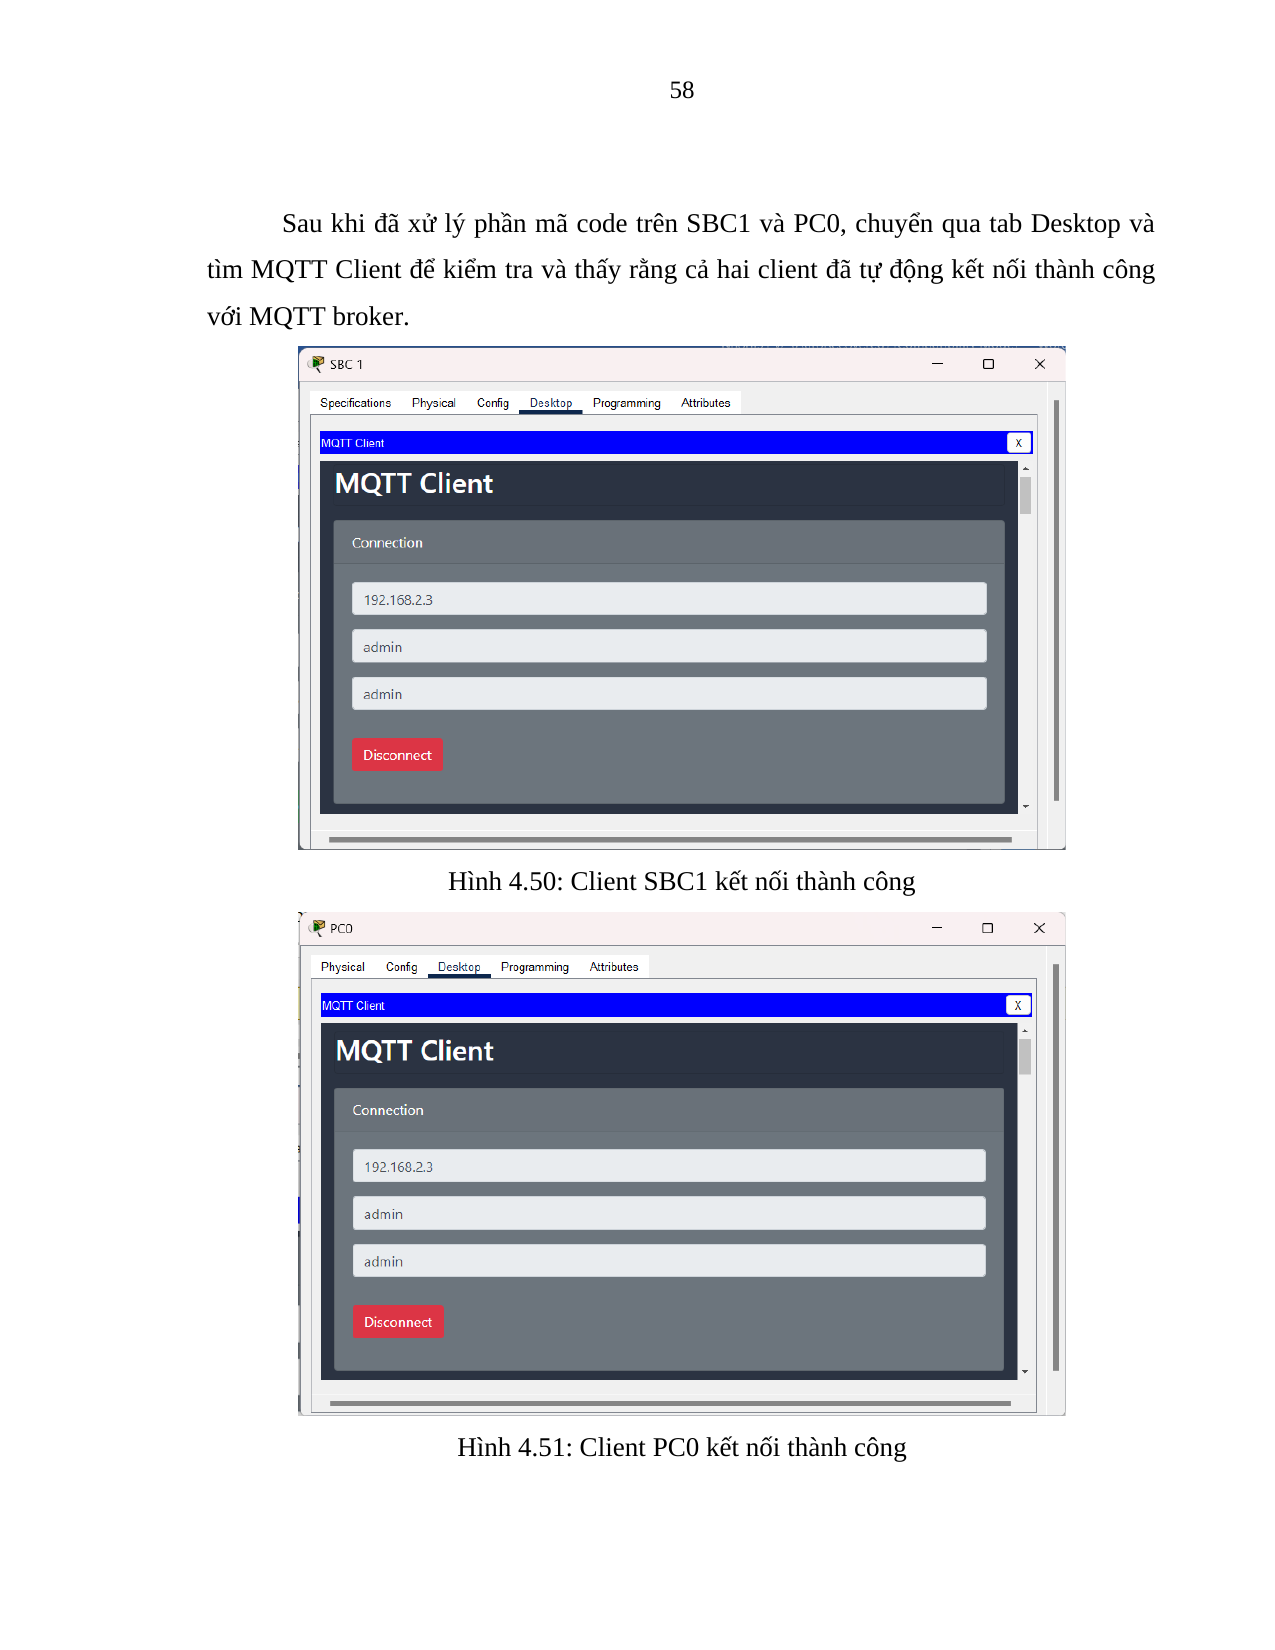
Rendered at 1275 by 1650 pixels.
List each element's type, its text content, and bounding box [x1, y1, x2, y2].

text Hình 4.51: Client PC0 kết nối thành công [207, 1431, 1157, 1462]
picture [298, 346, 1066, 850]
text Sau khi đã xử lý phần mã code trên SBC1 và PC0, chuyển qua tab Desktop và tìm MQTT Client để kiểm tra và thấy rằng cả hai client đã tự động kết nối thành công với MQTT broker. [207, 207, 1157, 331]
picture [298, 912, 1066, 1416]
text Hình 4.50: Client SBC1 kết nối thành công [207, 865, 1157, 897]
